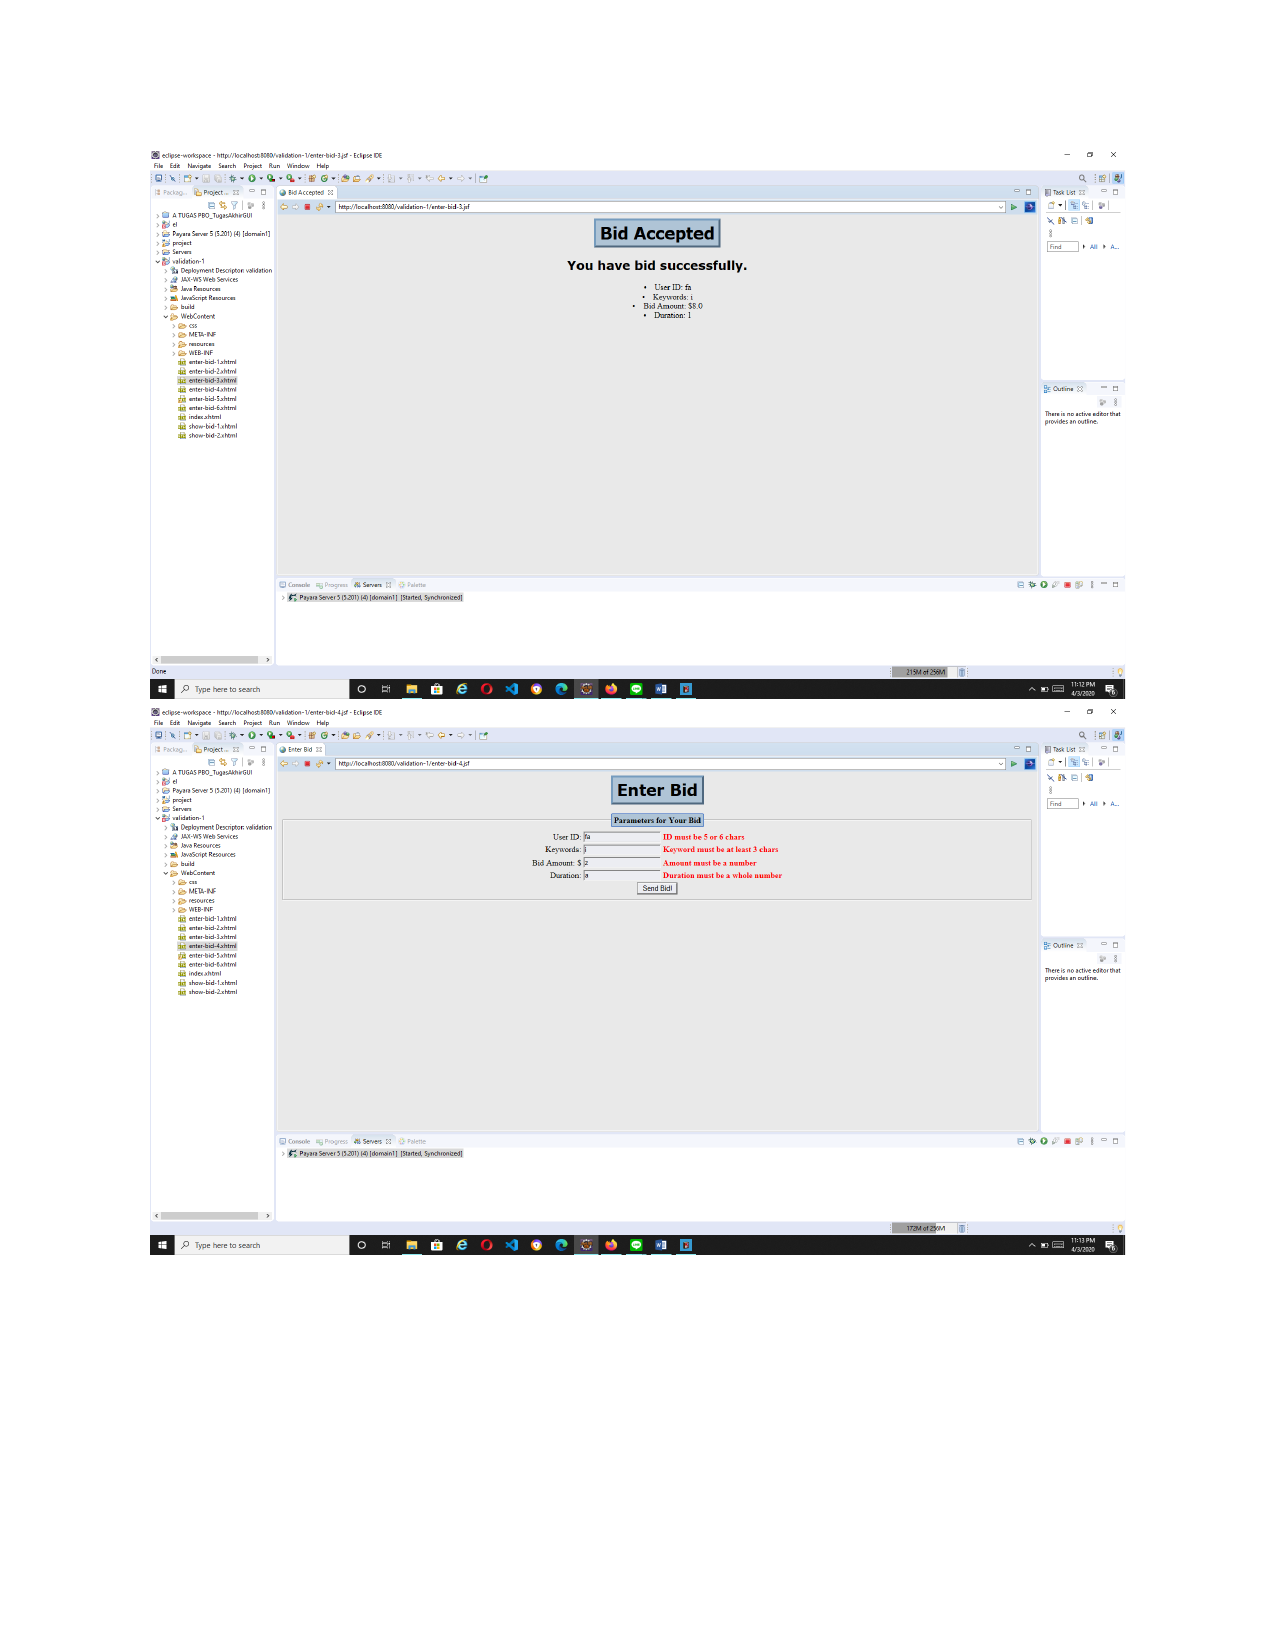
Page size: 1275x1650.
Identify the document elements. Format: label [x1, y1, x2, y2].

picture [150, 150, 1125, 699]
picture [150, 706, 1125, 1255]
